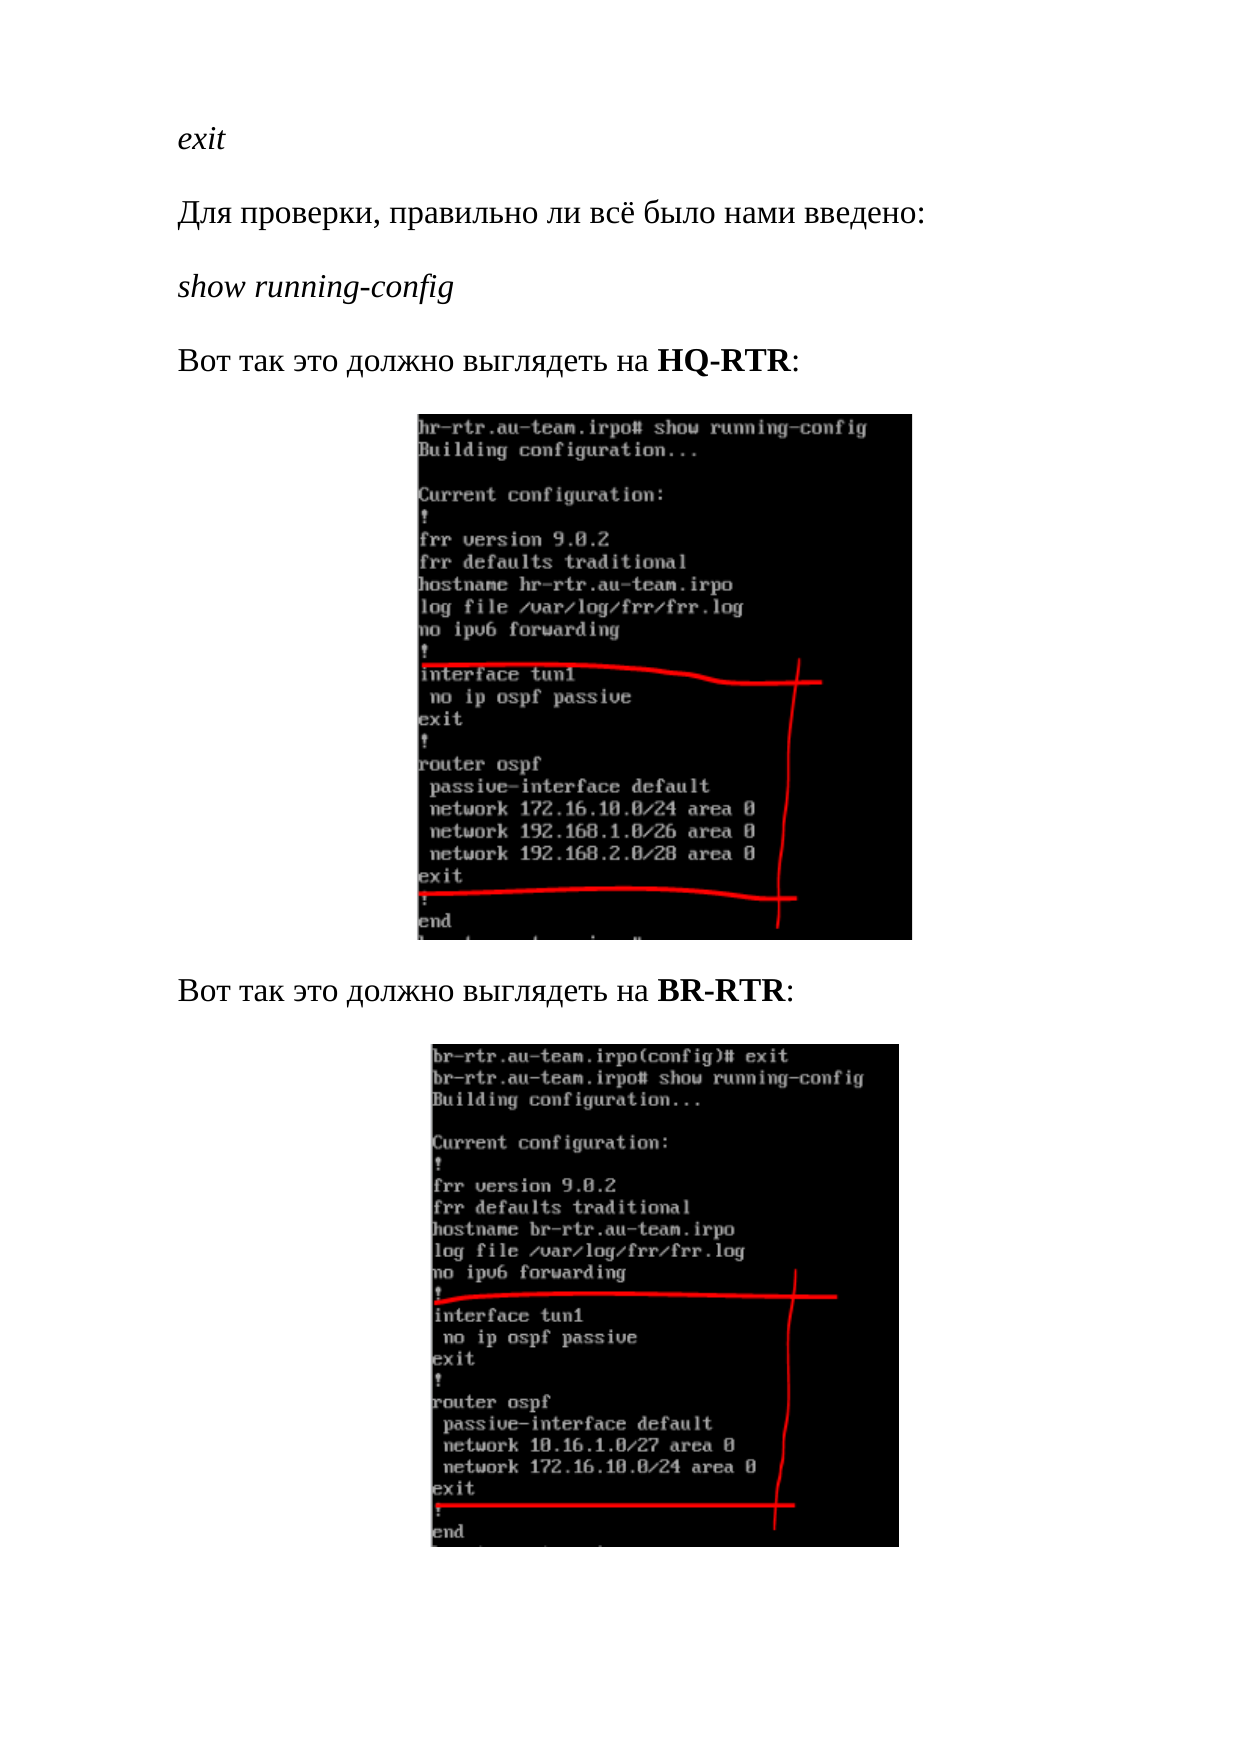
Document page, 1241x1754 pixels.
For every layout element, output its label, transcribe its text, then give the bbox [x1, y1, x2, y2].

text Вот так это должно выглядеть на HQ-RTR: [177, 341, 1152, 379]
text exit [177, 118, 1152, 156]
picture [430, 1044, 899, 1547]
text show running-config [177, 266, 1152, 305]
text Для проверки, правильно ли всё было нами введено: [177, 192, 1152, 231]
picture [416, 414, 913, 940]
text Вот так это должно выглядеть на BR-RTR: [177, 970, 1152, 1009]
